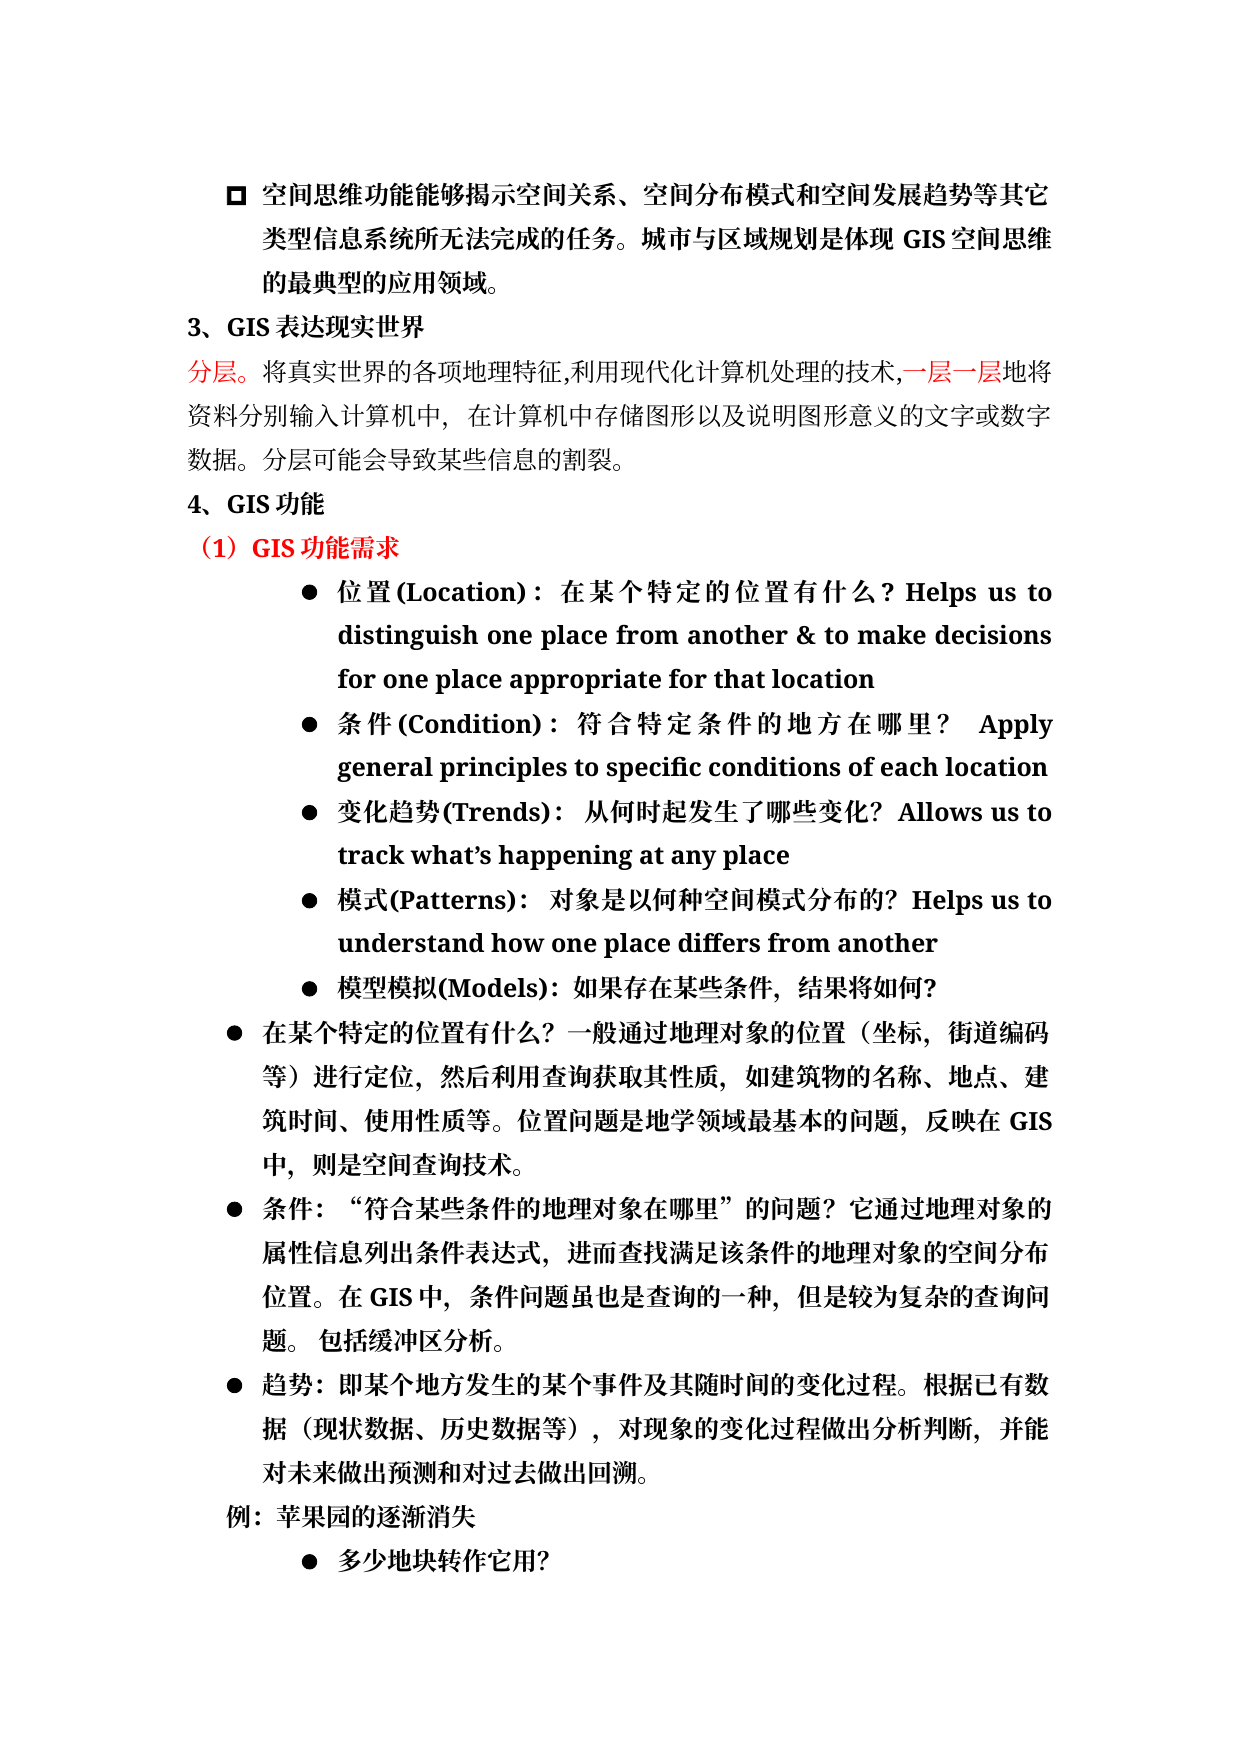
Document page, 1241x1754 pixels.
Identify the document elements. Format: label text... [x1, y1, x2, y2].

list 多少地块转作它用？ [300, 1538, 1053, 1582]
list 位置(Location)：在某个特定的位置有什么? Helps us to distinguish one place from another & to make decisions for one place appropriate for that location [300, 568, 1053, 701]
list 模型模拟(Models)：如果存在某些条件，结果将如何? [300, 965, 1053, 1009]
list 条件：“符合某些条件的地理对象在哪里”的问题？它通过地理对象的属性信息列出条件表达式，进而查找满足该条件的地理对象的空间分布位置。在GIS中，条件问题虽也是查询的一种，但是较为复杂的查询问题。 包括缓冲区分析。 [225, 1185, 1053, 1362]
list 条件(Condition)：符合特定条件的地方在哪里？ Apply general principles to specific conditions of each location [300, 701, 1053, 789]
text 分层。将真实世界的各项地理特征,利用现代化计算机处理的技术,一层一层地将资料分别输入计算机中，在计算机中存储图形以及说明图形意义的文字或数字数据。分层可能会导致某些信息的割裂。 [187, 348, 1053, 480]
list 变化趋势(Trends)： 从何时起发生了哪些变化？Allows us to track what’s happening at any place [300, 789, 1053, 877]
list 在某个特定的位置有什么？一般通过地理对象的位置（坐标，街道编码等）进行定位，然后利用查询获取其性质，如建筑物的名称、地点、建筑时间、使用性质等。位置问题是地学领域最基本的问题，反映在GIS中，则是空间查询技术。 [225, 1009, 1053, 1185]
list 空间思维功能能够揭示空间关系、空间分布模式和空间发展趋势等其它类型信息系统所无法完成的任务。城市与区域规划是体现GIS空间思维的最典型的应用领域。 [225, 172, 1053, 304]
text 4、GIS功能 [187, 480, 1053, 524]
text 3、GIS表达现实世界 [187, 304, 1053, 348]
list 模式(Patterns)： 对象是以何种空间模式分布的？Helps us to understand how one place differs from another [300, 877, 1053, 965]
list 趋势：即某个地方发生的某个事件及其随时间的变化过程。根据已有数据（现状数据、历史数据等），对现象的变化过程做出分析判断，并能对未来做出预测和对过去做出回溯。 [225, 1362, 1053, 1494]
text （1）GIS功能需求 [187, 524, 1053, 568]
text 例：苹果园的逐渐消失 [187, 1494, 1053, 1538]
